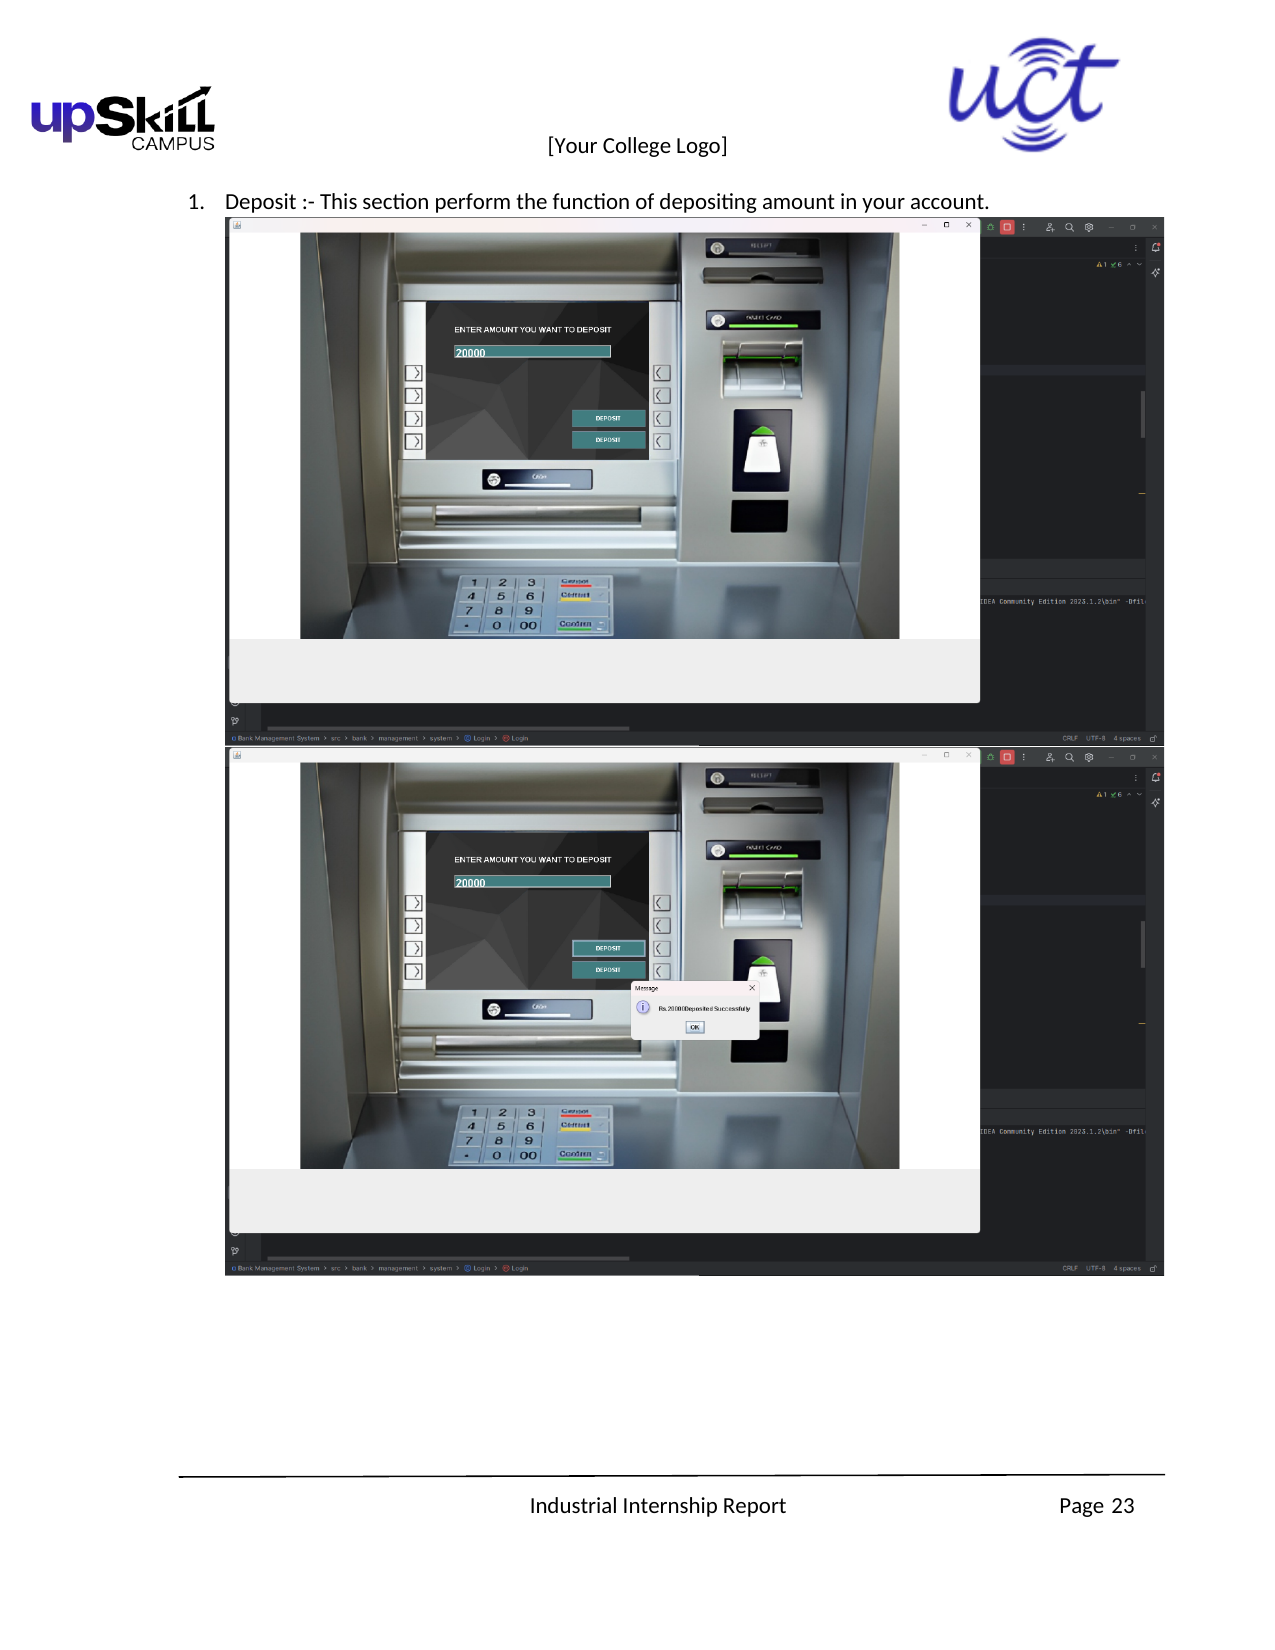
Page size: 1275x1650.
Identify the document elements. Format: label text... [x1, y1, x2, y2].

picture [225, 747, 1165, 1276]
picture [0, 73, 246, 154]
picture [225, 217, 1165, 746]
picture [946, 28, 1125, 154]
